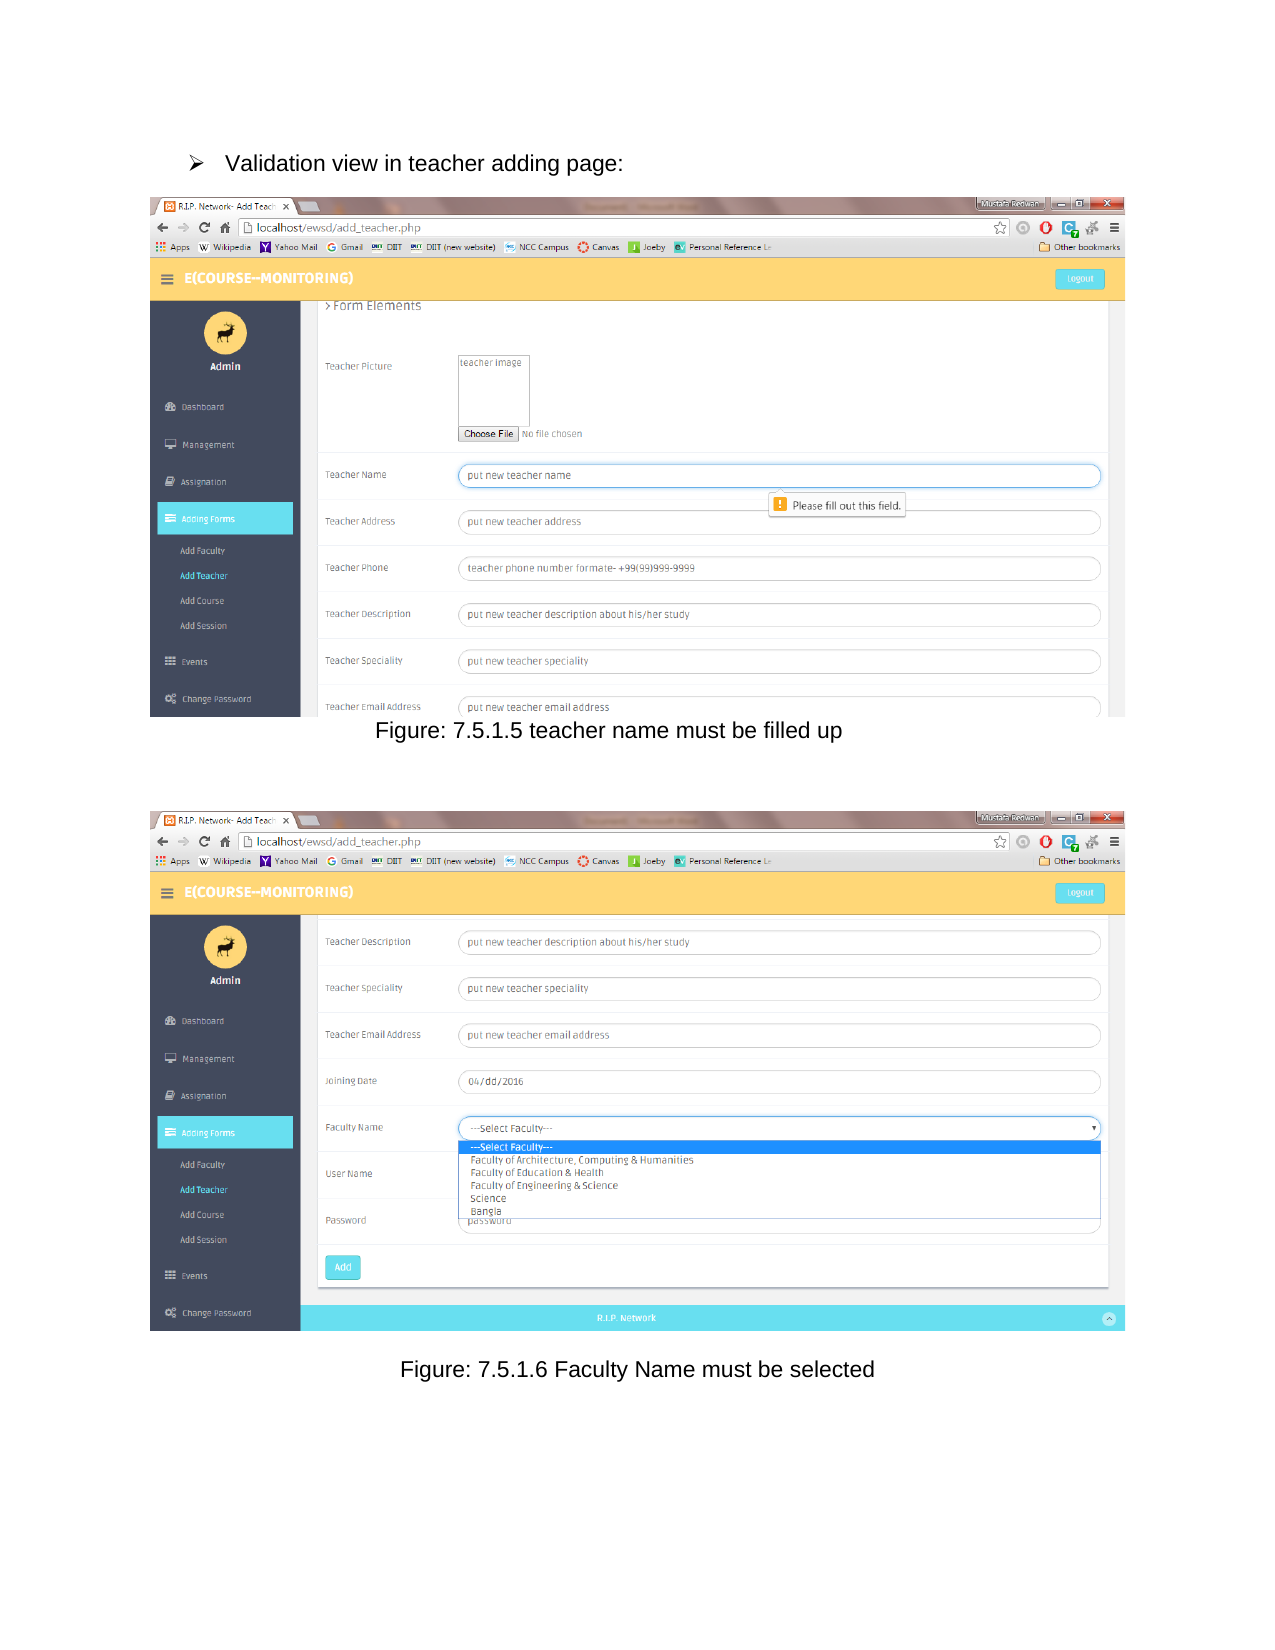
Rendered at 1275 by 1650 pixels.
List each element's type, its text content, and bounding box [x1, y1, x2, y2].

text Figure: 7.5.1.5 teacher name must be filled up [150, 717, 1125, 743]
picture [150, 811, 1125, 1331]
list Validation view in teacher adding page: [187, 150, 1125, 176]
text Figure: 7.5.1.6 Faculty Name must be selected [150, 1356, 1125, 1382]
picture [150, 197, 1125, 717]
